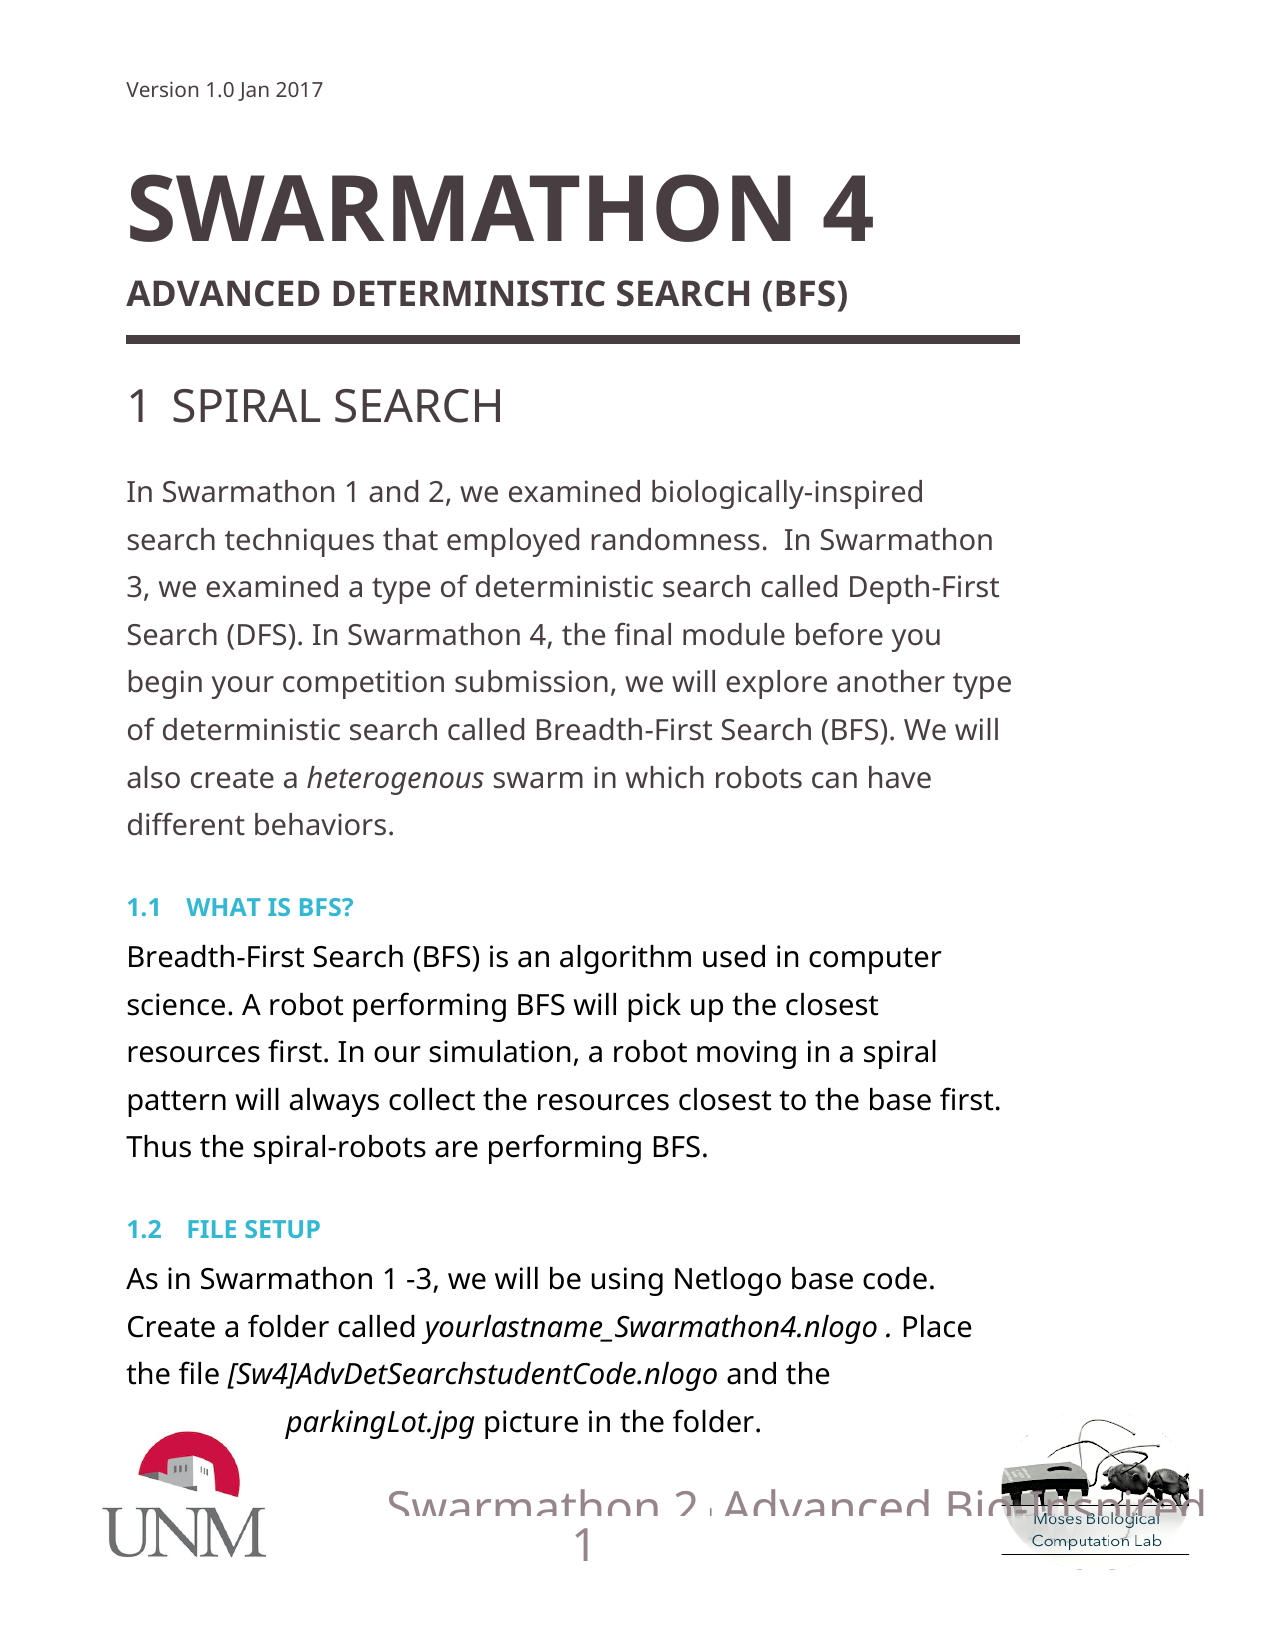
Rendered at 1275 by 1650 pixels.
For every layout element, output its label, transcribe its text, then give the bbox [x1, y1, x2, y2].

subtitle file setup [126, 1212, 1020, 1246]
picture [101, 1430, 267, 1558]
title swarmathon 4 [126, 143, 1020, 268]
text advanced deterministic search (BFS) [126, 268, 1020, 335]
text In Swarmathon 1 and 2, we examined biologically-inspired search techniques that employed randomness. In Swarmathon 3, we examined a type of deterministic search called Depth-First Search (DFS). In Swarmathon 4, the final module before you begin your competition submission, we will explore another type of deterministic search called Breadth-First Search (BFS). We will also create a heterogenous swarm in which robots can have different behaviors. [126, 471, 1020, 844]
picture [1001, 1410, 1190, 1570]
subtitle spiral search [126, 373, 1020, 436]
subtitle what is BFS? [126, 889, 1020, 924]
text As in Swarmathon 1 -3, we will be using Netlogo base code. Create a folder called yourlastname_Swarmathon4.nlogo . Place the file [Sw4]AdvDetSearchstudentCode.nlogo and the parkingLot.jpg picture in the folder. [126, 1258, 1020, 1441]
text Breadth-First Search (BFS) is an algorithm used in computer science. A robot performing BFS will pick up the closest resources first. In our simulation, a robot moving in a spiral pattern will always collect the resources closest to the base first. Thus the spiral-robots are performing BFS. [126, 936, 1020, 1166]
